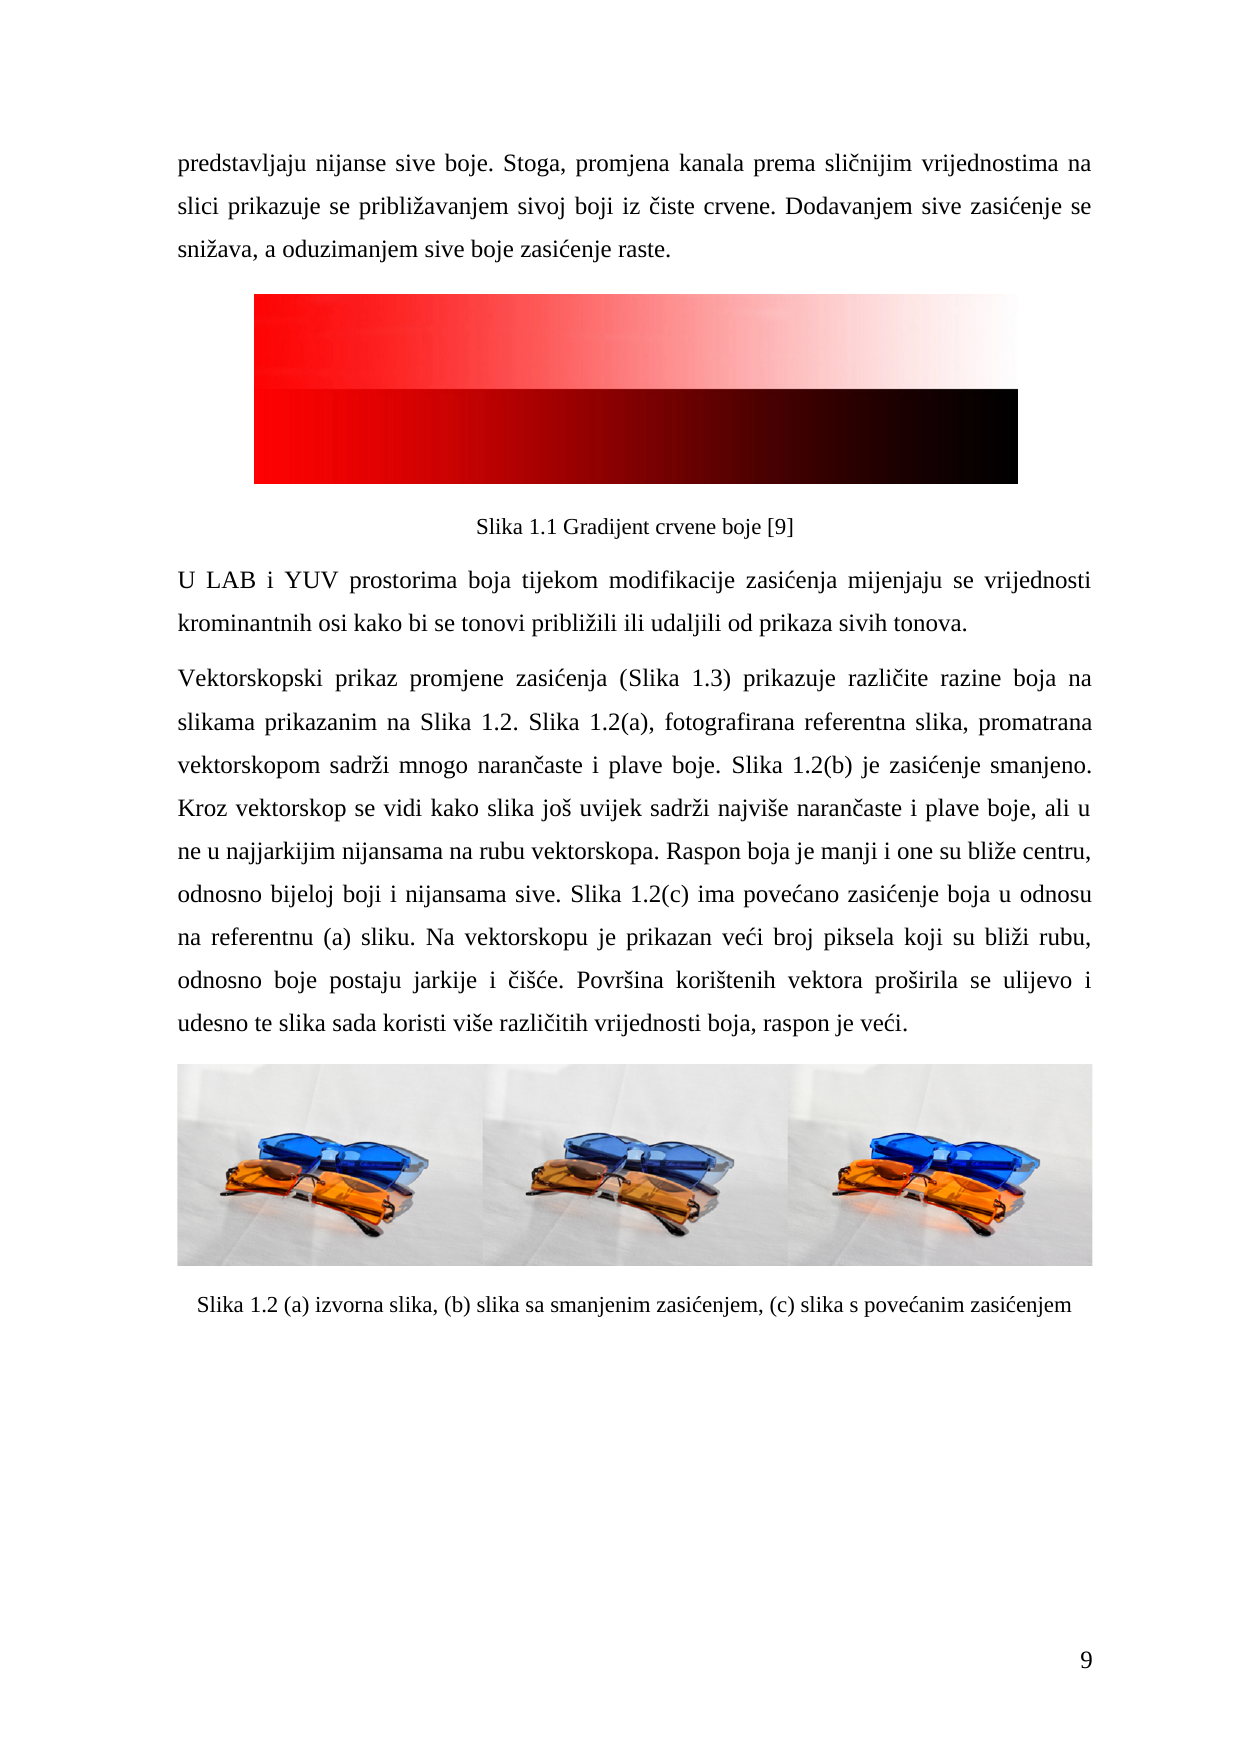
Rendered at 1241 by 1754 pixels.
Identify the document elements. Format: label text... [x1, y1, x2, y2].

text U LAB i YUV prostorima boja tijekom modifikacije zasićenja mijenjaju se vrijednosti krominantnih osi kako bi se tonovi približili ili udaljili od prikaza sivih tonova. [177, 565, 1092, 637]
picture [177, 1064, 1093, 1266]
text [177, 148, 1092, 263]
text Vektorskopski prikaz promjene zasićenja (Slika 1.3) prikazuje različite razine boja na slikama prikazanim na Slici 1.2. Slika 1.2(a), fotografirana referentna slika, promatrana vektorskopom sadrži mnogo narančaste i plave boje. Slici 1.2(b) je zasićenje smanjeno. Kroz vektorskop se vidi kako slika još uvijek sadrži najviše narančaste i plave boje, ali u ne u najjarkijim nijansama na rubu vektorskopa. Raspon boja je manji i one su bliže centru, odnosno bijeloj boji i nijansama sive. Slika 1.2(c) ima povećano zasićenje boja u odnosu na referentnu (a) sliku. Na vektorskopu je prikazan veći broj piksela koji su bliži rubu, odnosno boje postaju jarkije i čišće. Površina korištenih vektora proširila se ulijevo i udesno te slika sada koristi više različitih vrijednosti boja, raspon je veći. [177, 663, 1092, 1037]
picture [249, 289, 1021, 488]
